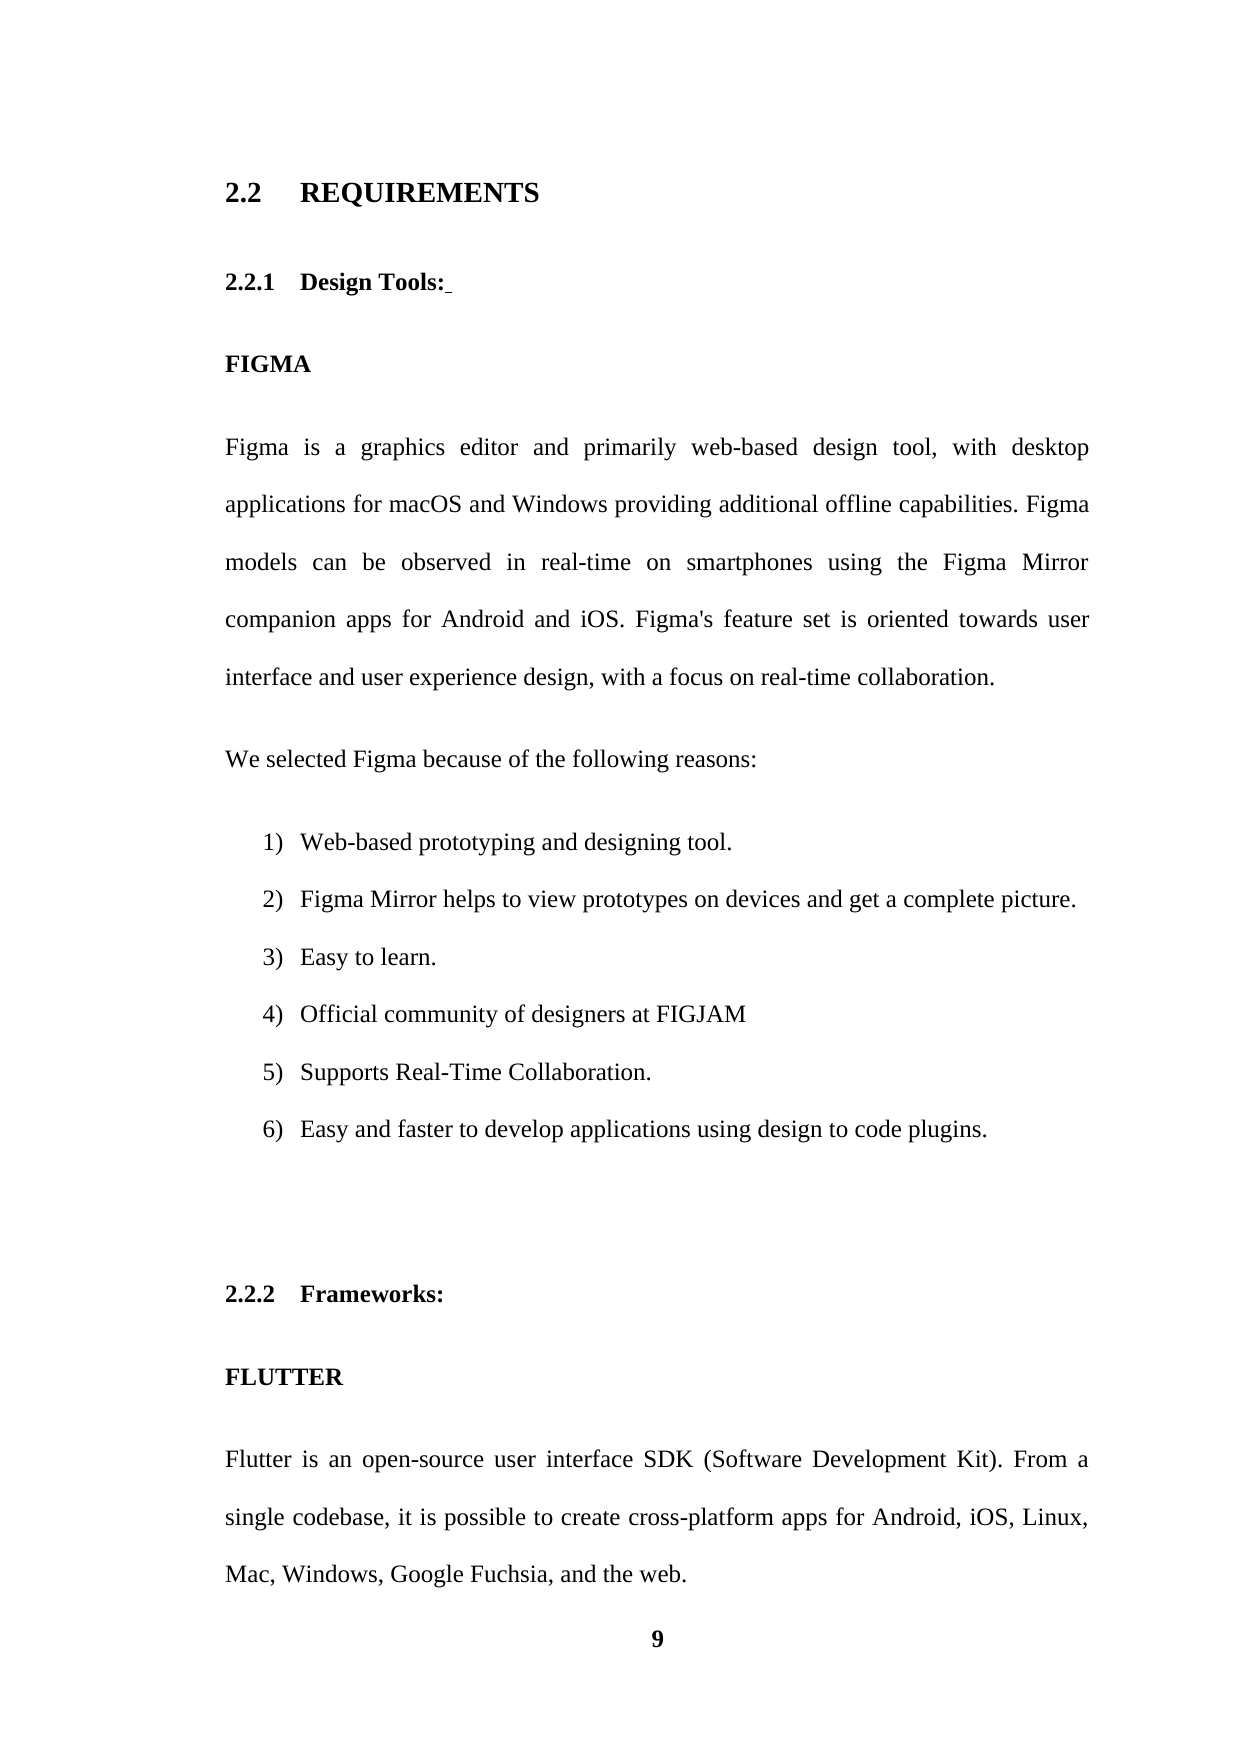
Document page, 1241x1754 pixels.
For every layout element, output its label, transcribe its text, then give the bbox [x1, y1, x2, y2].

list Easy and faster to develop applications using design to code plugins. [262, 1114, 1090, 1143]
text Figma is a graphics editor and primarily web-based design tool, with desktop applications for macOS and Windows providing additional offline capabilities. Figma models can be observed in real-time on smartphones using the Figma Mirror companion apps for Android and iOS. Figma's feature set is oriented towards user interface and user experience design, with a focus on real-time collaboration. [225, 432, 1090, 691]
list Supports Real-Time Collaboration. [262, 1057, 1090, 1086]
list Web-based prototyping and designing tool. [262, 827, 1090, 856]
text 2.2 REQUIREMENTS [225, 175, 1090, 208]
list Official community of designers at FIGJAM [262, 999, 1090, 1028]
text Flutter [225, 1362, 1090, 1391]
text Flutter is an open-source user interface SDK (Software Development Kit). From a single codebase, it is possible to create cross-platform apps for Android, iOS, Linux, Mac, Windows, Google Fuchsia, and the web. [225, 1444, 1090, 1588]
text 2.2.2 Frameworks: [225, 1279, 1090, 1308]
text 2.2.1 Design Tools: [225, 267, 1090, 296]
text We selected Figma because of the following reasons: [225, 744, 1090, 773]
list Figma Mirror helps to view prototypes on devices and get a complete picture. [262, 884, 1090, 913]
list Easy to learn. [262, 942, 1090, 971]
text Figma [225, 349, 1090, 378]
